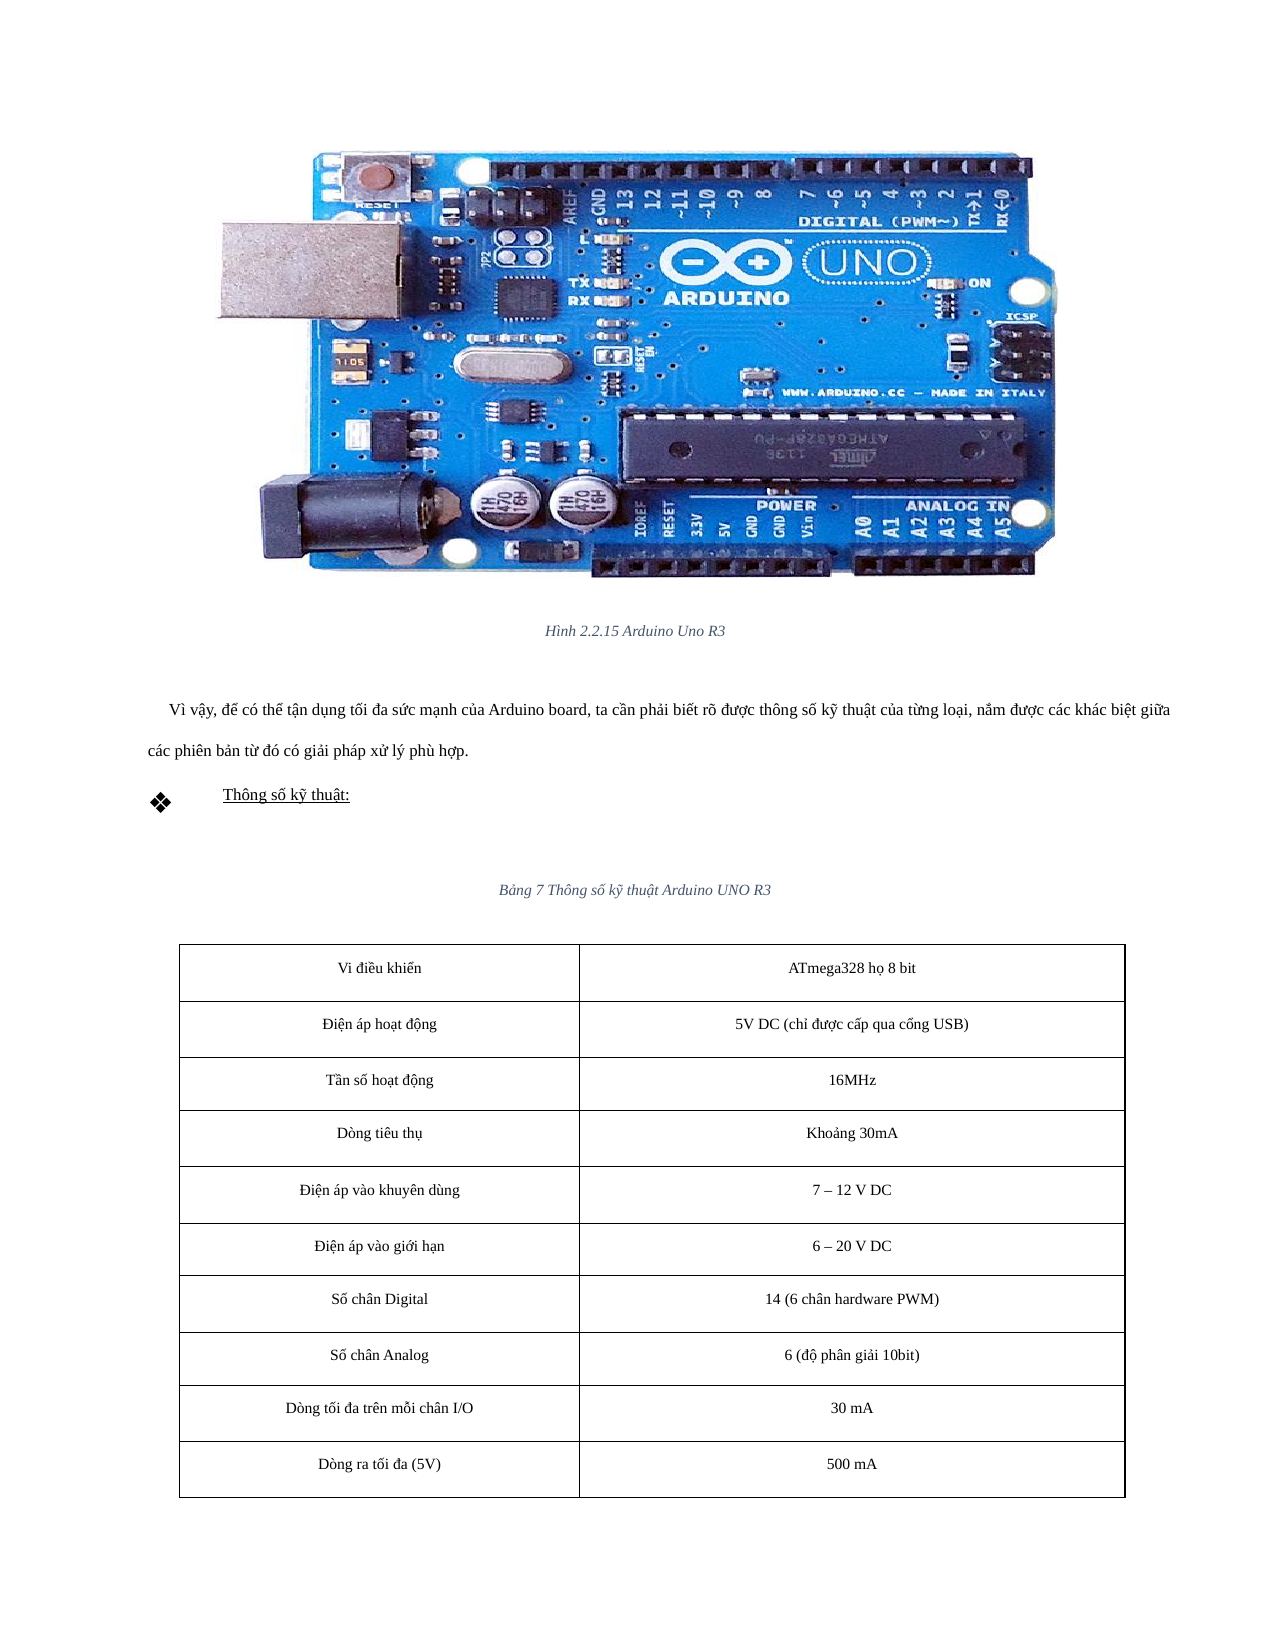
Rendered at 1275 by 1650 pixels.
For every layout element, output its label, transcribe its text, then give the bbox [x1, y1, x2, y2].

table_cell 14 (6 chân hardware PWM) [580, 1276, 1124, 1332]
table_cell 16MHz [580, 1058, 1124, 1110]
table_cell Dòng ra tối đa (5V) [180, 1442, 579, 1497]
table_cell Điện áp hoạt động [180, 1002, 579, 1057]
table_cell 500 mA [580, 1442, 1124, 1497]
table_cell Dòng tối đa trên mỗi chân I/O [180, 1386, 579, 1441]
text Hình 2.2.15 Arduino Uno R3 [147, 609, 1125, 640]
table_cell 30 mA [580, 1386, 1124, 1441]
table_cell 6 – 20 V DC [580, 1224, 1124, 1275]
table_cell Dòng tiêu thụ [180, 1111, 579, 1166]
table_cell Điện áp vào giới hạn [180, 1224, 579, 1275]
table_header Vi điều khiển [180, 945, 579, 1001]
text Vì vậy, để có thể tận dụng tối đa sức mạnh của Arduino board, ta cần phải biết rõ được thông số kỹ thuật của từng loại, nắm được các khác biệt giữa các phiên bản từ đó có giải pháp xử lý phù hợp. [147, 686, 1172, 760]
text Bảng 7 Thông số kỹ thuật Arduino UNO R3 [147, 867, 1125, 898]
table_cell Số chân Analog [180, 1333, 579, 1384]
table_cell 6 (độ phân giải 10bit) [580, 1333, 1124, 1384]
table_cell Số chân Digital [180, 1276, 579, 1332]
picture [214, 150, 1059, 578]
table_cell Khoảng 30mA [580, 1111, 1124, 1166]
table_cell Tần số hoạt động [180, 1058, 579, 1110]
table_cell 5V DC (chỉ được cấp qua cổng USB) [580, 1002, 1124, 1057]
table_cell Điện áp vào khuyên dùng [180, 1167, 579, 1222]
table_cell 7 – 12 V DC [580, 1167, 1124, 1222]
list Thông số kỹ thuật: [147, 771, 1172, 830]
table_header ATmega328 họ 8 bit [580, 945, 1124, 1001]
